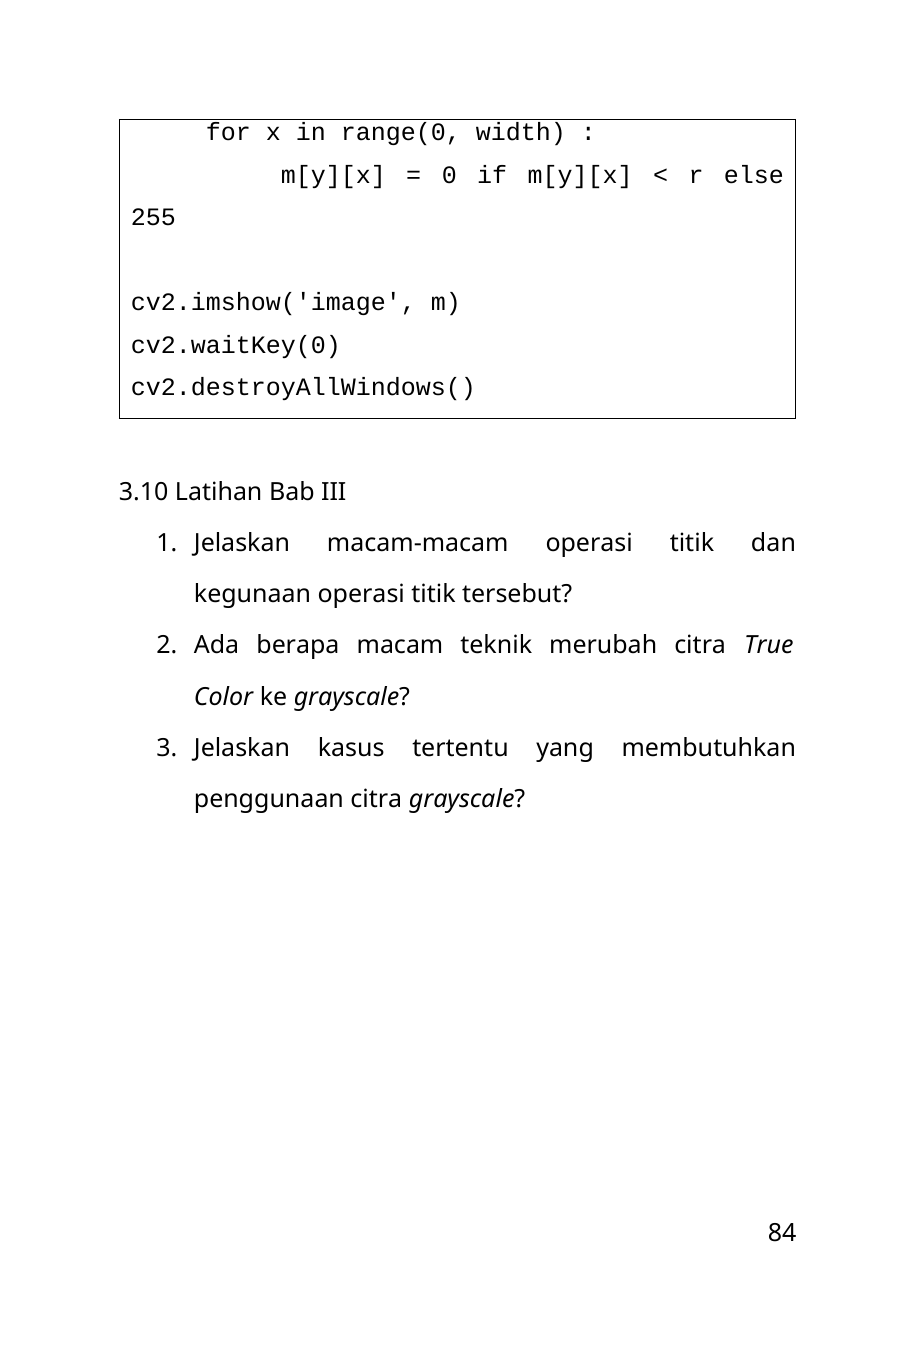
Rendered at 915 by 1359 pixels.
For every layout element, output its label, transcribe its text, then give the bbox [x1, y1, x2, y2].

list Ada berapa macam teknik merubah citra True Color ke grayscale? [156, 627, 796, 712]
subtitle 3.10 Latihan Bab III [119, 474, 796, 508]
list Jelaskan macam-macam operasi titik dan kegunaan operasi titik tersebut? [156, 525, 796, 610]
list Jelaskan kasus tertentu yang membutuhkan penggunaan citra grayscale? [156, 729, 796, 814]
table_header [120, 120, 795, 417]
